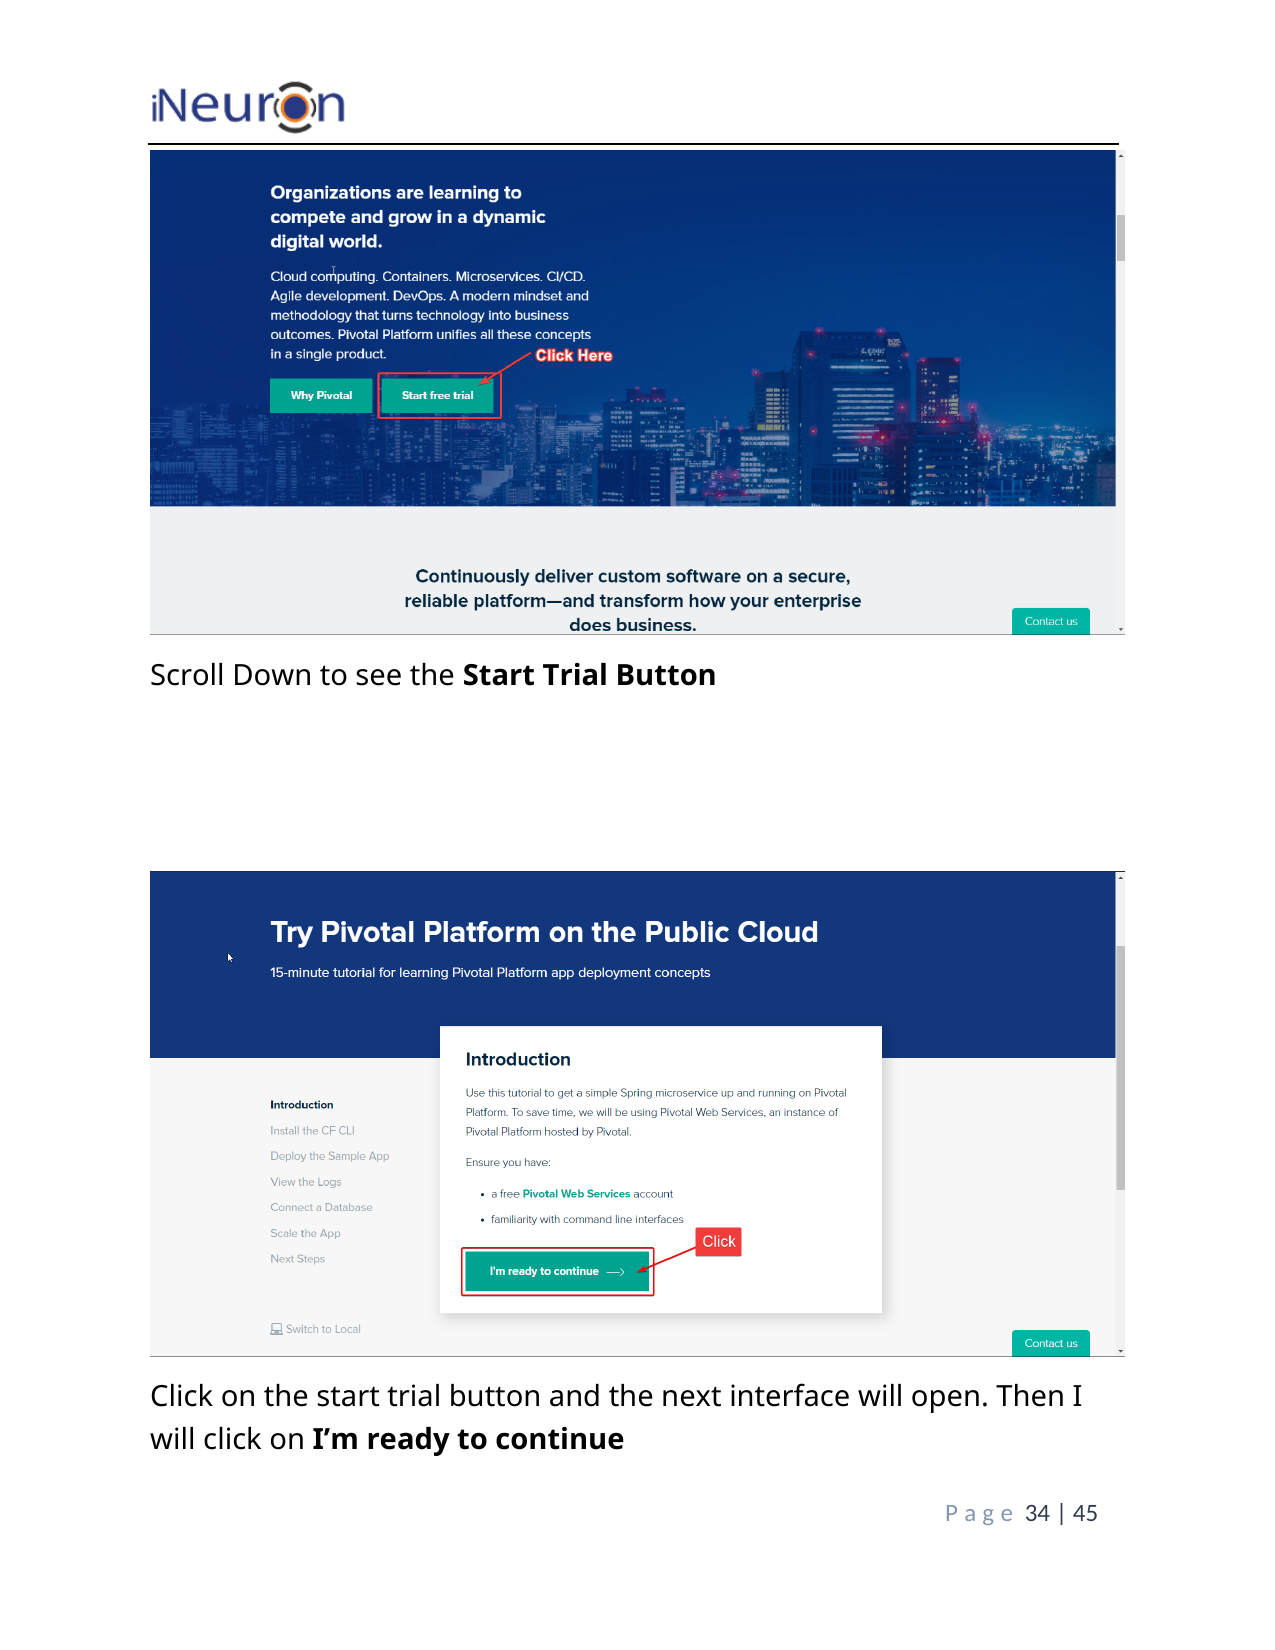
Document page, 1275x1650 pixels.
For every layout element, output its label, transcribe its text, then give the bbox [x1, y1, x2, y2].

text Scroll Down to see the Start Trial Button [150, 654, 1125, 693]
picture [150, 75, 348, 135]
text Click on the start trial button and the next interface will open. Then I will click on I’m ready to continue [150, 1375, 1125, 1458]
picture [150, 871, 1125, 1357]
picture [150, 150, 1125, 635]
